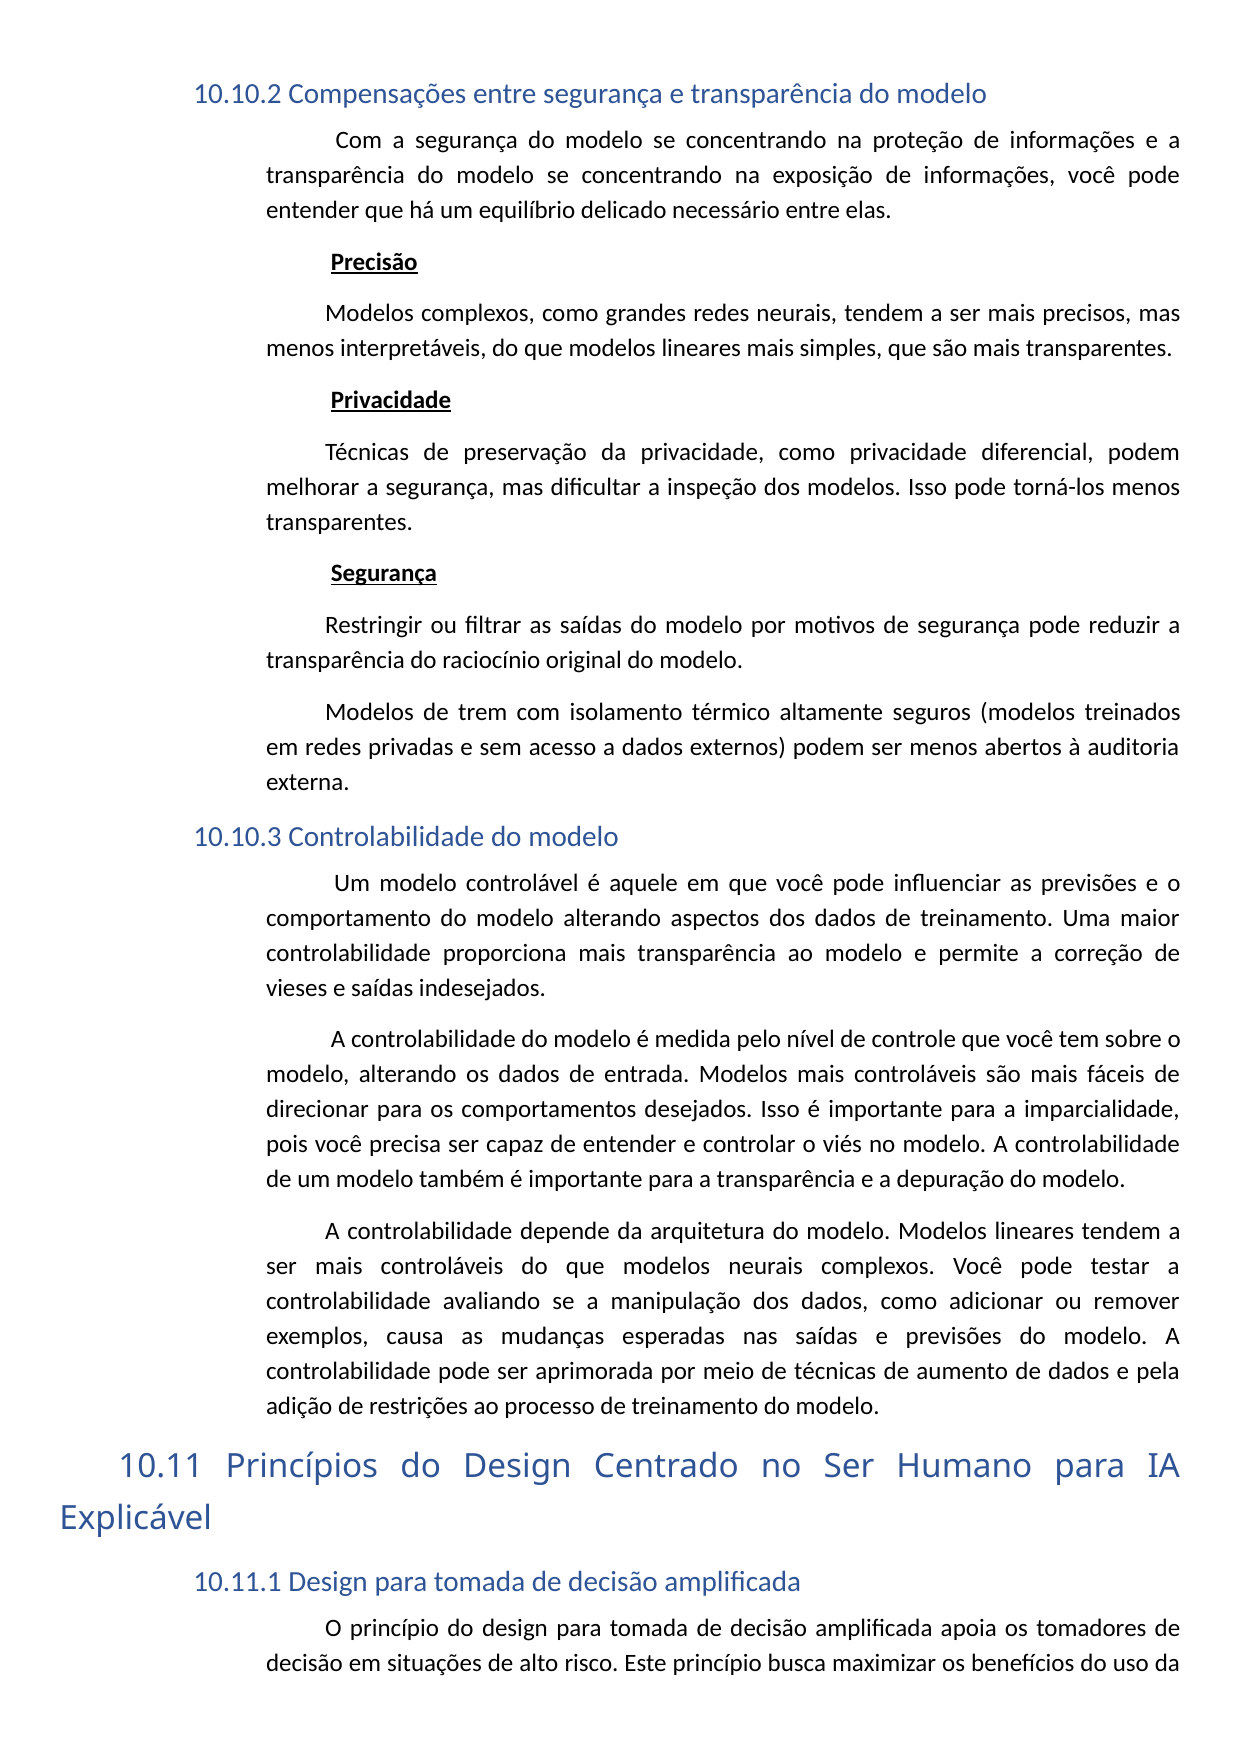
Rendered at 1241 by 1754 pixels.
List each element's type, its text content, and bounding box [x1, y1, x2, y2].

text Restringir ou filtrar as saídas do modelo por motivos de segurança pode reduzir a transparência do raciocínio original do modelo. [266, 609, 1181, 675]
subtitle 10.11 Princípios do Design Centrado no Ser Humano para IA Explicável [59, 1442, 1181, 1539]
subtitle 10.10.2 Compensações entre segurança e transparência do modelo [118, 75, 1181, 111]
text Privacidade [266, 384, 1181, 415]
text A controlabilidade do modelo é medida pelo nível de controle que você tem sobre o modelo, alterando os dados de entrada. Modelos mais controláveis são mais fáceis de direcionar para os comportamentos desejados. Isso é importante para a imparcialidade, pois você precisa ser capaz de entender e controlar o viés no modelo. A controlabilidade de um modelo também é importante para a transparência e a depuração do modelo. [266, 1023, 1181, 1194]
text Com a segurança do modelo se concentrando na proteção de informações e a transparência do modelo se concentrando na exposição de informações, você pode entender que há um equilíbrio delicado necessário entre elas. [266, 124, 1181, 225]
text A controlabilidade depende da arquitetura do modelo. Modelos lineares tendem a ser mais controláveis do que modelos neurais complexos. Você pode testar a controlabilidade avaliando se a manipulação dos dados, como adicionar ou remover exemplos, causa as mudanças esperadas nas saídas e previsões do modelo. A controlabilidade pode ser aprimorada por meio de técnicas de aumento de dados e pela adição de restrições ao processo de treinamento do modelo. [266, 1215, 1181, 1421]
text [266, 1612, 1181, 1678]
text Técnicas de preservação da privacidade, como privacidade diferencial, podem melhorar a segurança, mas dificultar a inspeção dos modelos. Isso pode torná-los menos transparentes. [266, 436, 1181, 536]
text Precisão [266, 246, 1181, 276]
subtitle 10.10.3 Controlabilidade do modelo [118, 818, 1181, 853]
text Um modelo controlável é aquele em que você pode influenciar as previsões e o comportamento do modelo alterando aspectos dos dados de treinamento. Uma maior controlabilidade proporciona mais transparência ao modelo e permite a correção de vieses e saídas indesejados. [266, 867, 1181, 1002]
subtitle 10.11.1 Design para tomada de decisão amplificada [118, 1563, 1181, 1598]
text Modelos complexos, como grandes redes neurais, tendem a ser mais precisos, mas menos interpretáveis, do que modelos lineares mais simples, que são mais transparentes. [266, 298, 1181, 363]
text Modelos de trem com isolamento térmico altamente seguros (modelos treinados em redes privadas e sem acesso a dados externos) podem ser menos abertos à auditoria externa. [266, 696, 1181, 796]
text Segurança [266, 558, 1181, 588]
